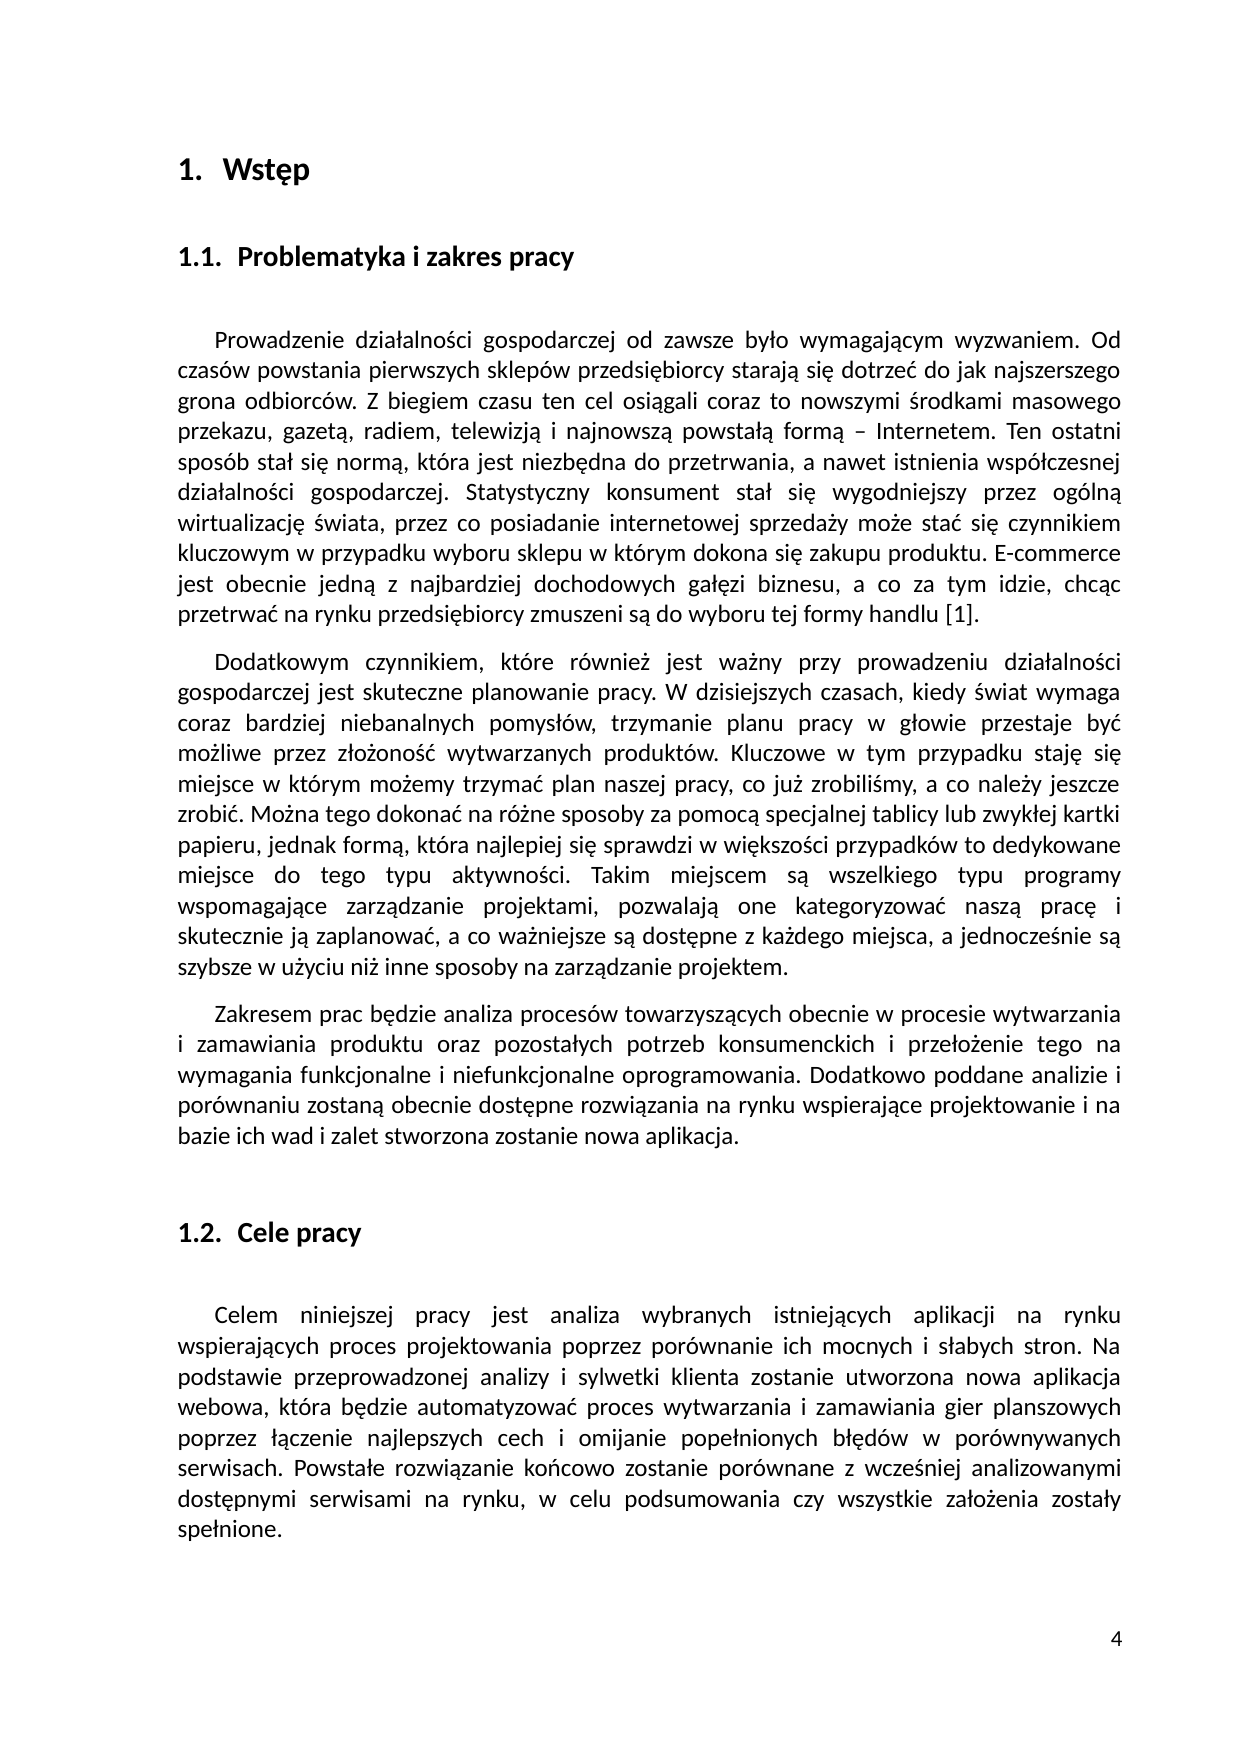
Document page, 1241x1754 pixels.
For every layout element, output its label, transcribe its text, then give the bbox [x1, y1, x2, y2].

subtitle Cele pracy [177, 1214, 1122, 1250]
text Zakresem prac będzie analiza procesów towarzyszących obecnie w procesie wytwarzania i zamawiania produktu oraz pozostałych potrzeb konsumenckich i przełożenie tego na wymagania funkcjonalne i niefunkcjonalne oprogramowania. Dodatkowo poddane analizie i porównaniu zostaną obecnie dostępne rozwiązania na rynku wspierające projektowanie i na bazie ich wad i zalet stworzona zostanie nowa aplikacja. [177, 998, 1122, 1151]
text Prowadzenie działalności gospodarczej od zawsze było wymagającym wyzwaniem. Od czasów powstania pierwszych sklepów przedsiębiorcy starają się dotrzeć do jak najszerszego grona odbiorców. Z biegiem czasu ten cel osiągali coraz to nowszymi środkami masowego przekazu, gazetą, radiem, telewizją i najnowszą powstałą formą – Internetem. Ten ostatni sposób stał się normą, która jest niezbędna do przetrwania, a nawet istnienia współczesnej działalności gospodarczej. Statystyczny konsument stał się wygodniejszy przez ogólną wirtualizację świata, przez co posiadanie internetowej sprzedaży może stać się czynnikiem kluczowym w przypadku wyboru sklepu w którym dokona się zakupu produktu. E-commerce jest obecnie jedną z najbardziej dochodowych gałęzi biznesu, a co za tym idzie, chcąc przetrwać na rynku przedsiębiorcy zmuszeni są do wyboru tej formy handlu [1]. [177, 324, 1122, 629]
subtitle Wstęp [177, 148, 1122, 188]
text Celem niniejszej pracy jest analiza wybranych istniejących aplikacji na rynku wspierających proces projektowania poprzez porównanie ich mocnych i słabych stron. Na podstawie przeprowadzonej analizy i sylwetki klienta zostanie utworzona nowa aplikacja webowa, która będzie automatyzować proces wytwarzania i zamawiania gier planszowych poprzez łączenie najlepszych cech i omijanie popełnionych błędów w porównywanych serwisach. Powstałe rozwiązanie końcowo zostanie porównane z wcześniej analizowanymi dostępnymi serwisami na rynku, w celu podsumowania czy wszystkie założenia zostały spełnione. [177, 1299, 1122, 1544]
text Dodatkowym czynnikiem, które również jest ważny przy prowadzeniu działalności gospodarczej jest skuteczne planowanie pracy. W dzisiejszych czasach, kiedy świat wymaga coraz bardziej niebanalnych pomysłów, trzymanie planu pracy w głowie przestaje być możliwe przez złożoność wytwarzanych produktów. Kluczowe w tym przypadku staję się miejsce w którym możemy trzymać plan naszej pracy, co już zrobiliśmy, a co należy jeszcze zrobić. Można tego dokonać na różne sposoby za pomocą specjalnej tablicy lub zwykłej kartki papieru, jednak formą, która najlepiej się sprawdzi w większości przypadków to dedykowane miejsce do tego typu aktywności. Takim miejscem są wszelkiego typu programy wspomagające zarządzanie projektami, pozwalają one kategoryzować naszą pracę i skutecznie ją zaplanować, a co ważniejsze są dostępne z każdego miejsca, a jednocześnie są szybsze w użyciu niż inne sposoby na zarządzanie projektem. [177, 646, 1122, 981]
subtitle Problematyka i zakres pracy [177, 238, 1122, 274]
